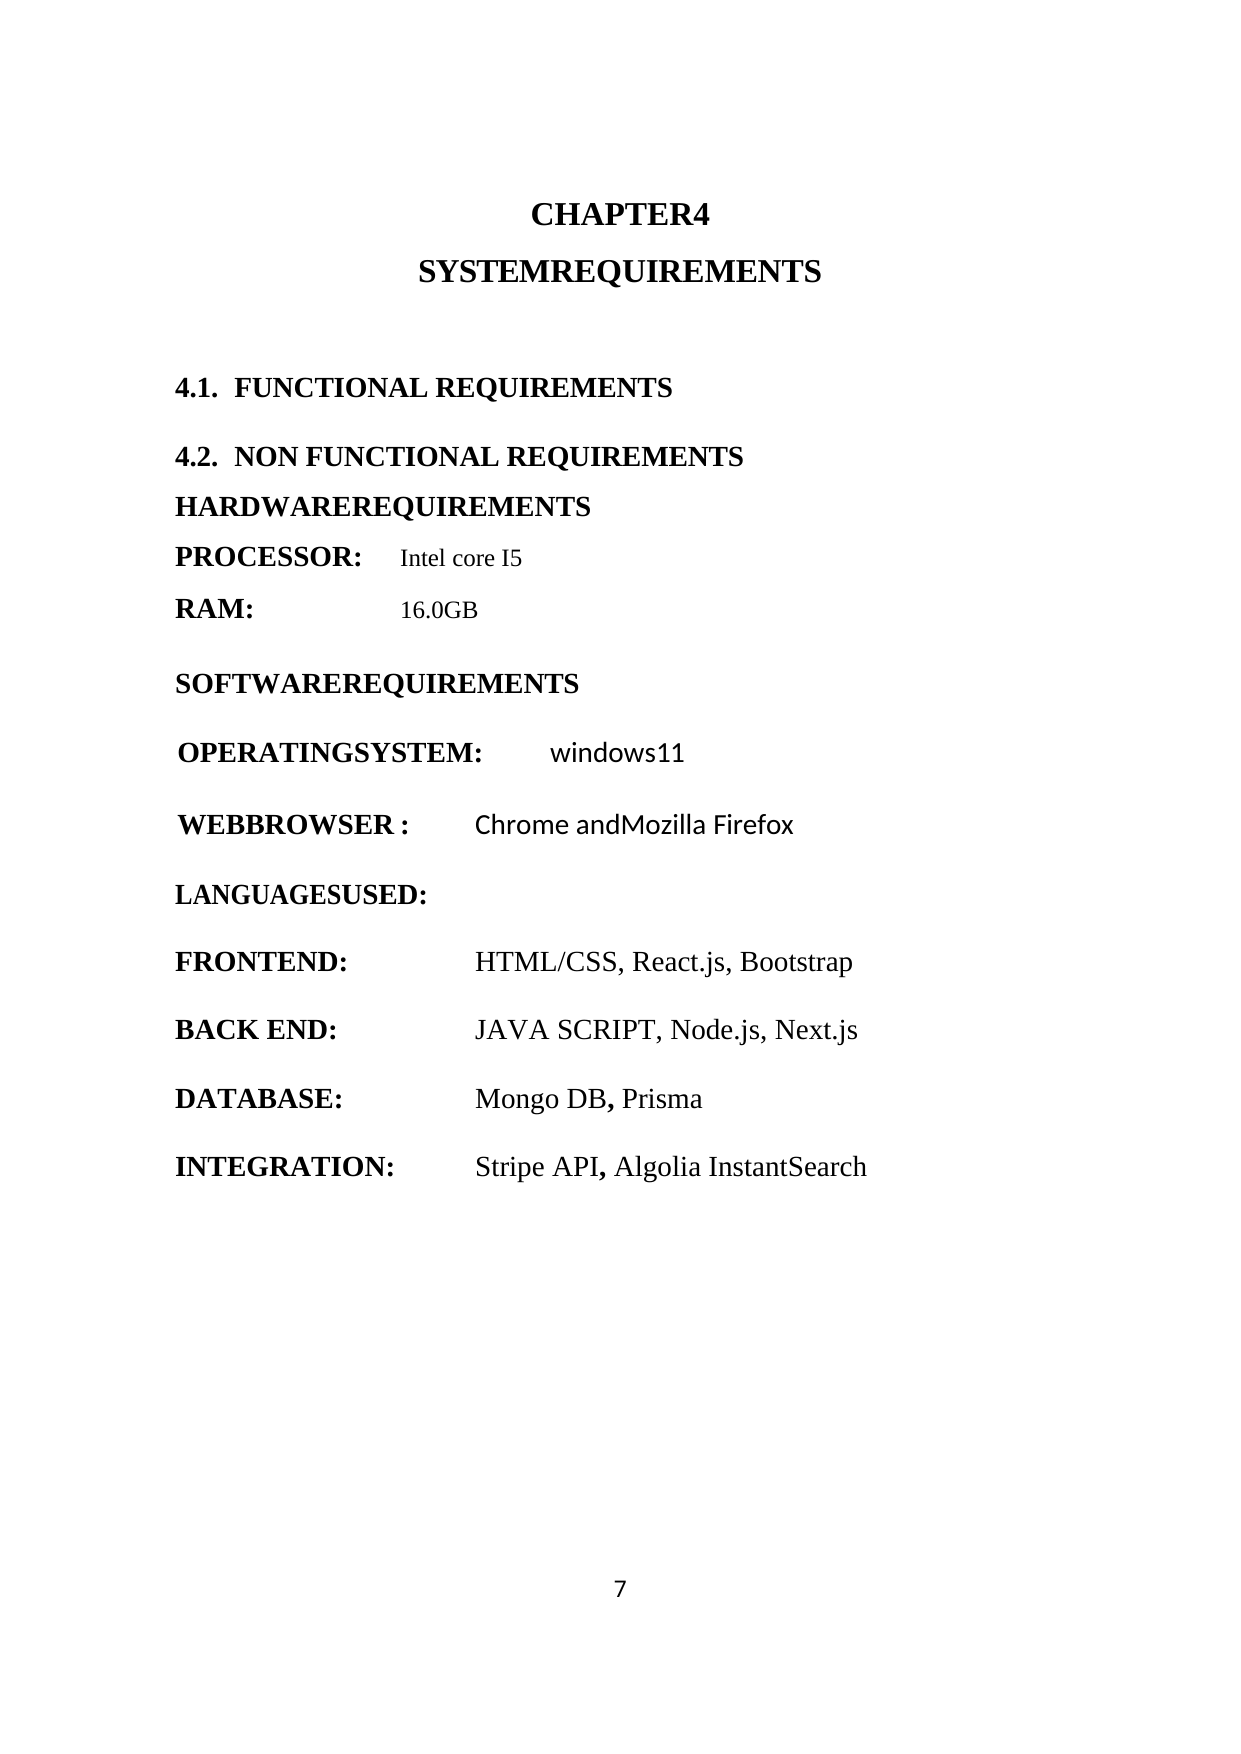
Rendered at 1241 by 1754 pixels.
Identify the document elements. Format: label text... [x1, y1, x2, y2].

text HARDWAREREQUIREMENTS [175, 489, 1065, 523]
text RAM: 16.0GB [175, 591, 1065, 624]
text OPERATINGSYSTEM: windows11 [175, 734, 1065, 770]
list NON FUNCTIONAL REQUIREMENTS [175, 439, 1065, 472]
text FRONTEND: HTML/CSS, React.js, Bootstrap [175, 944, 1065, 978]
text CHAPTER4 [175, 194, 1065, 232]
text LANGUAGESUSED: [175, 877, 1065, 910]
text BACK END: JAVA SCRIPT, Node.js, Next.js [175, 1012, 1065, 1046]
text PROCESSOR: Intel core I5 [175, 539, 1065, 573]
list FUNCTIONAL REQUIREMENTS [175, 370, 1065, 404]
text DATABASE: Mongo DB, Prisma [175, 1081, 1065, 1114]
text WEBBROWSER : Chrome andMozilla Firefox [175, 806, 1065, 842]
text SOFTWAREREQUIREMENTS [175, 666, 1065, 700]
text SYSTEMREQUIREMENTS [175, 251, 1065, 289]
text INTEGRATION: Stripe API, Algolia InstantSearch [175, 1149, 1065, 1183]
